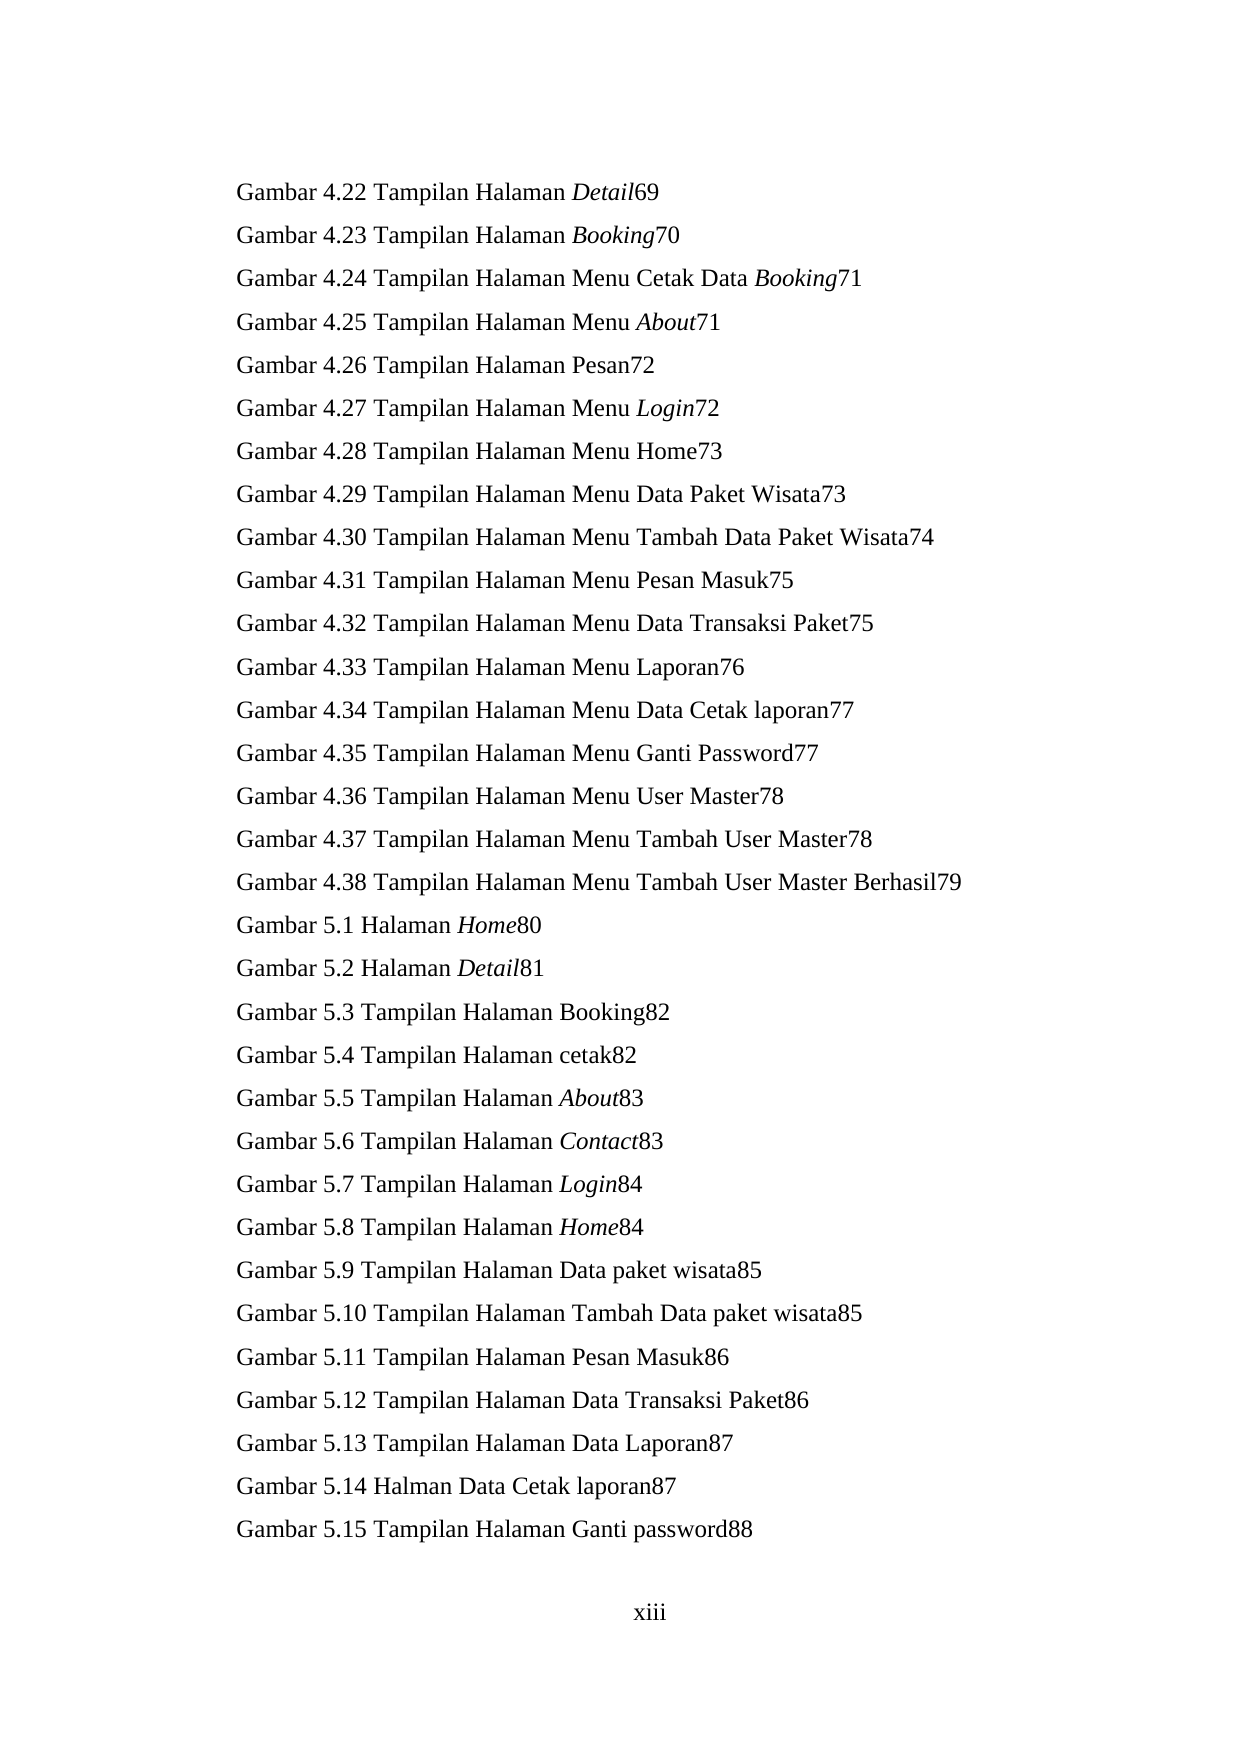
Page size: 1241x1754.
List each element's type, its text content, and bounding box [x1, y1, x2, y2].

text Gambar 4.31 Tampilan Halaman Menu Pesan Masuk 75 [236, 565, 1063, 594]
text Gambar 4.30 Tampilan Halaman Menu Tambah Data Paket Wisata 74 [236, 522, 1063, 551]
text Gambar 5.15 Tampilan Halaman Ganti password 88 [236, 1514, 1063, 1543]
text Gambar 4.29 Tampilan Halaman Menu Data Paket Wisata 73 [236, 479, 1063, 508]
text Gambar 4.35 Tampilan Halaman Menu Ganti Password 77 [236, 738, 1063, 767]
text Gambar 5.14 Halman Data Cetak laporan 87 [236, 1471, 1063, 1500]
text Gambar 4.22 Tampilan Halaman Detail 69 [236, 177, 1063, 206]
text Gambar 5.11 Tampilan Halaman Pesan Masuk 86 [236, 1342, 1063, 1370]
text Gambar 5.4 Tampilan Halaman cetak 82 [236, 1040, 1063, 1068]
text Gambar 5.7 Tampilan Halaman Login 84 [236, 1169, 1063, 1198]
text Gambar 4.33 Tampilan Halaman Menu Laporan 76 [236, 652, 1063, 680]
text Gambar 4.23 Tampilan Halaman Booking 70 [236, 220, 1063, 249]
text Gambar 5.8 Tampilan Halaman Home 84 [236, 1212, 1063, 1241]
text Gambar 4.34 Tampilan Halaman Menu Data Cetak laporan 77 [236, 695, 1063, 723]
text Gambar 5.3 Tampilan Halaman Booking 82 [236, 997, 361, 1025]
text Gambar 4.24 Tampilan Halaman Menu Cetak Data Booking 71 [236, 263, 1063, 292]
text Gambar 5.1 Halaman Home 80 [236, 910, 1063, 939]
text Gambar 5.3 Tampilan Halaman Booking 82 [645, 997, 1063, 1025]
text Gambar 5.10 Tampilan Halaman Tambah Data paket wisata 85 [236, 1298, 1063, 1327]
text Gambar 5.2 Halaman Detail 81 [236, 953, 1063, 982]
text Gambar 4.27 Tampilan Halaman Menu Login 72 [236, 393, 1063, 422]
text Gambar 4.36 Tampilan Halaman Menu User Master 78 [236, 781, 1063, 810]
text Gambar 5.5 Tampilan Halaman About 83 [236, 1083, 1063, 1112]
text Gambar 5.6 Tampilan Halaman Contact 83 [236, 1126, 1063, 1155]
text Gambar 4.25 Tampilan Halaman Menu About 71 [236, 307, 1063, 335]
text Gambar 4.28 Tampilan Halaman Menu Home 73 [236, 436, 1063, 465]
text Gambar 4.26 Tampilan Halaman Pesan 72 [236, 350, 1063, 378]
text Gambar 4.32 Tampilan Halaman Menu Data Transaksi Paket 75 [236, 608, 1063, 637]
text Gambar 4.38 Tampilan Halaman Menu Tambah User Master Berhasil 79 [236, 867, 1063, 896]
text Gambar 5.9 Tampilan Halaman Data paket wisata 85 [236, 1255, 1063, 1284]
text Gambar 4.37 Tampilan Halaman Menu Tambah User Master 78 [236, 824, 1063, 853]
text Gambar 5.13 Tampilan Halaman Data Laporan 87 [236, 1428, 1063, 1457]
text Gambar 5.12 Tampilan Halaman Data Transaksi Paket 86 [236, 1385, 1063, 1413]
